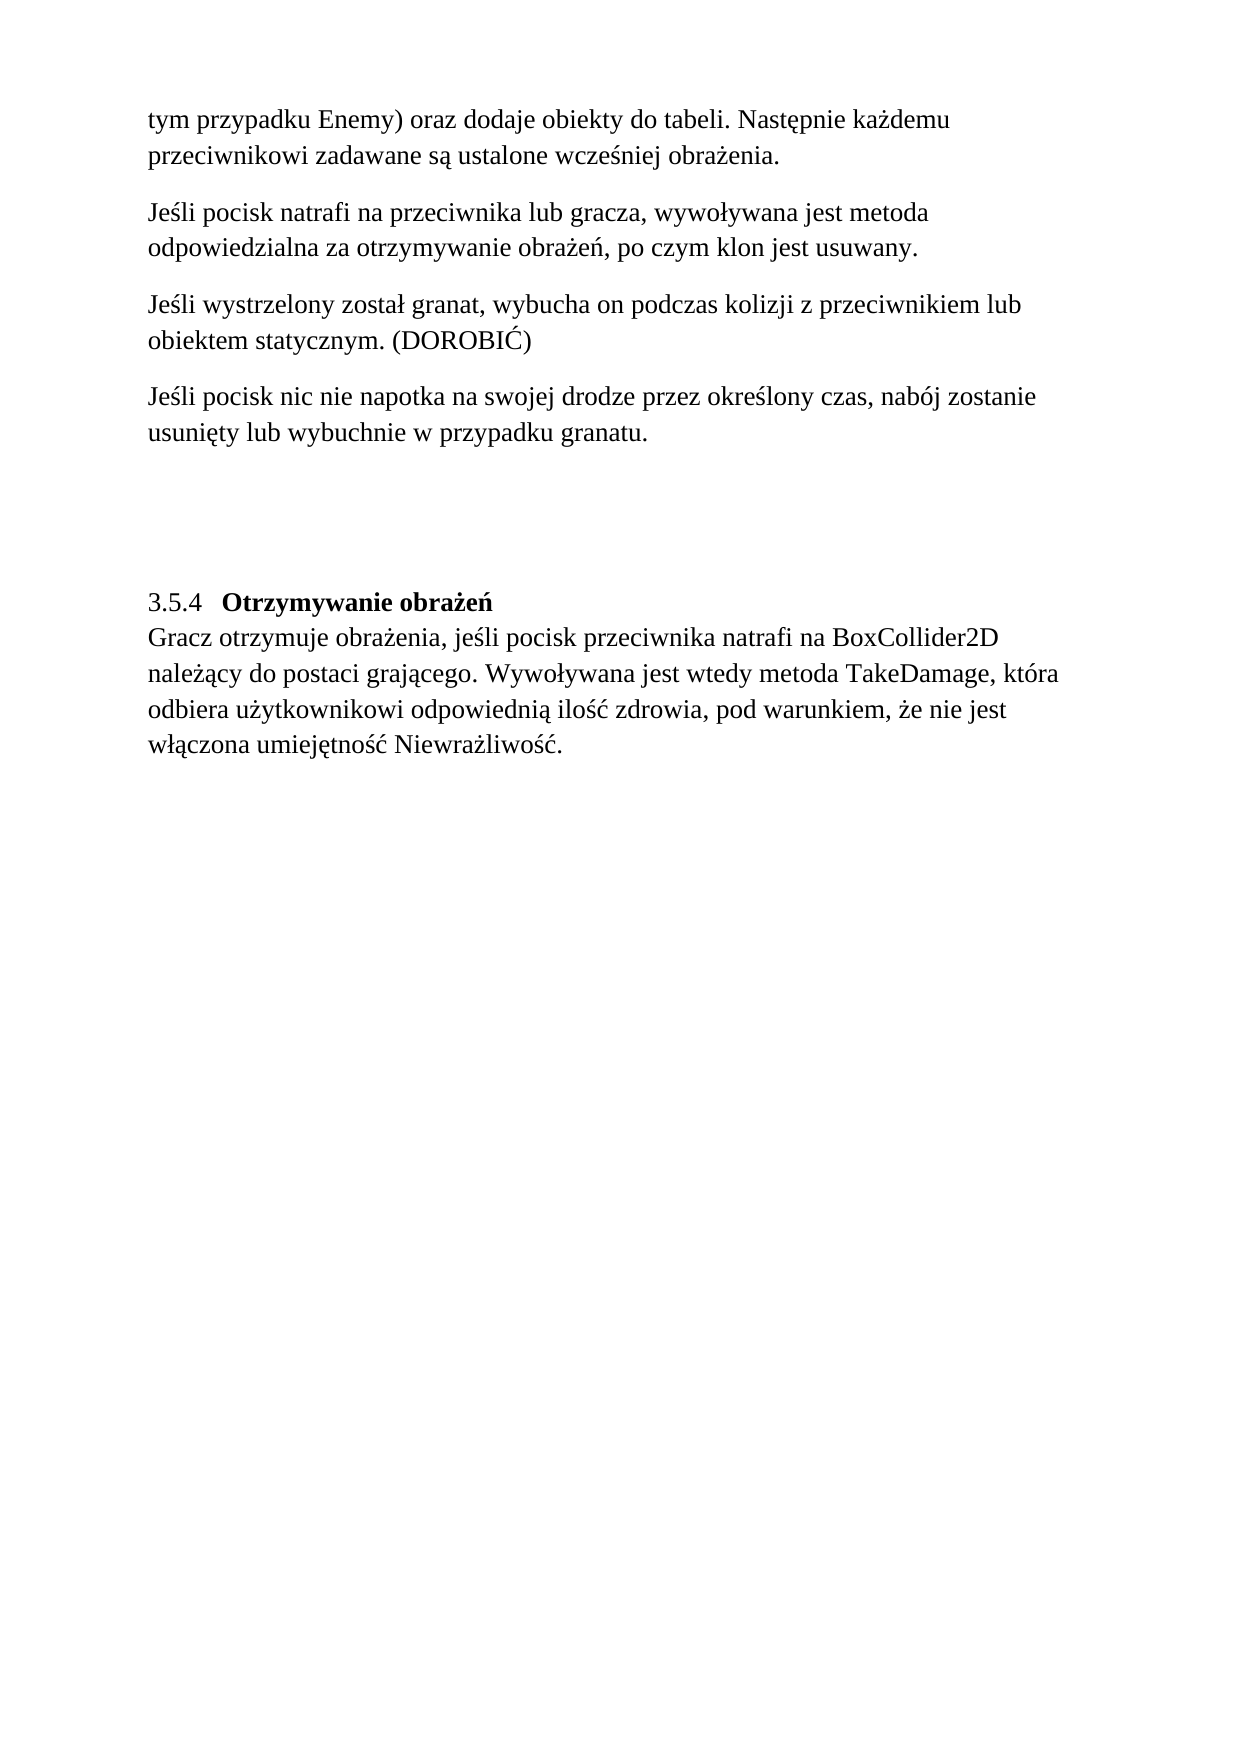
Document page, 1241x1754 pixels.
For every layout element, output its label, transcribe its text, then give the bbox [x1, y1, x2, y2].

text Gracz otrzymuje obrażenia, jeśli pocisk przeciwnika natrafi na BoxCollider2D należący do postaci grającego. Wywoływana jest wtedy metoda TakeDamage, która odbiera użytkownikowi odpowiednią ilość zdrowia, pod warunkiem, że nie jest włączona umiejętność Niewrażliwość. [148, 621, 1093, 760]
text Jeśli wystrzelony został granat, wybucha on podczas kolizji z przeciwnikiem lub obiektem statycznym. (DOROBIĆ) [148, 288, 1093, 355]
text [148, 103, 1093, 170]
subtitle 3.5.4 Otrzymywanie obrażeń [148, 586, 1093, 617]
text Jeśli pocisk natrafi na przeciwnika lub gracza, wywoływana jest metoda odpowiedzialna za otrzymywanie obrażeń, po czym klon jest usuwany. [148, 196, 1093, 263]
text Jeśli pocisk nic nie napotka na swojej drodze przez określony czas, nabój zostanie usunięty lub wybuchnie w przypadku granatu. [148, 380, 1093, 447]
